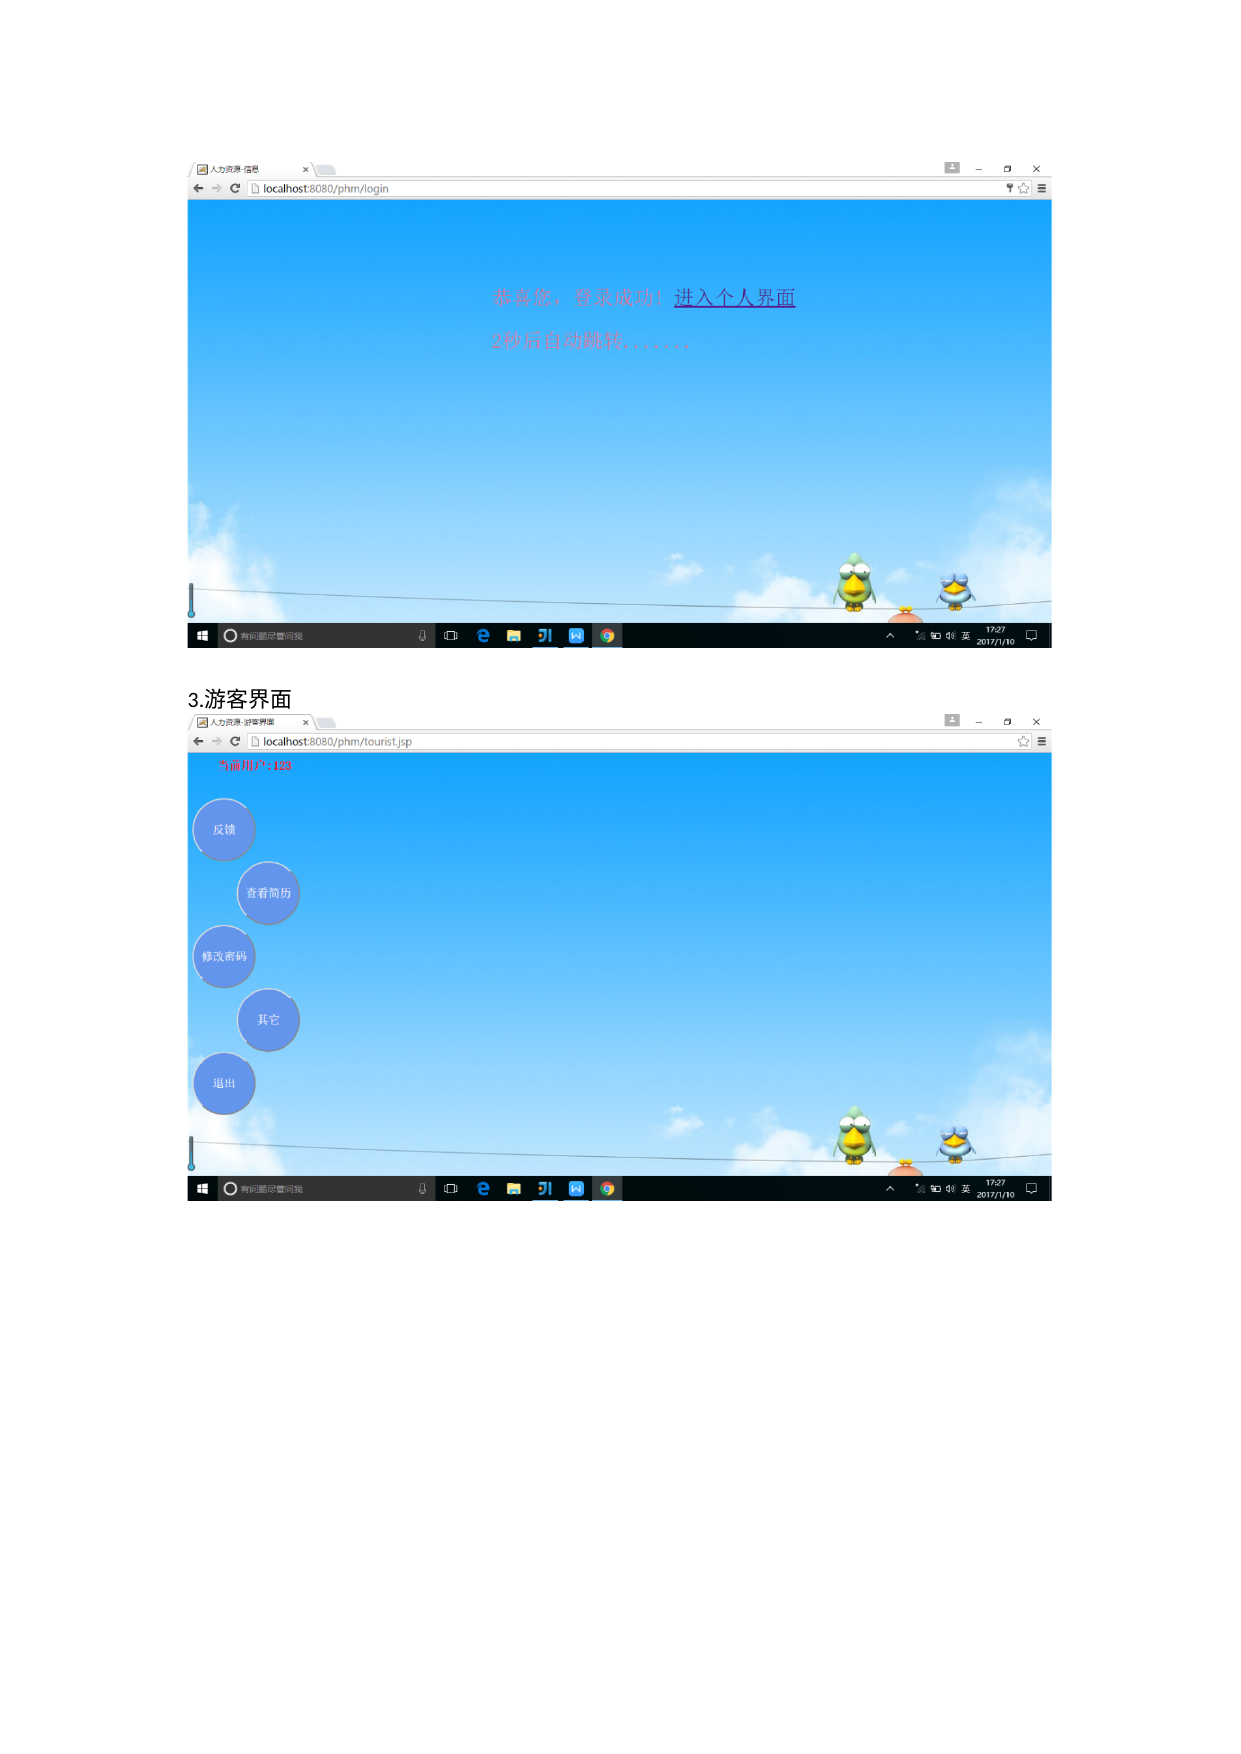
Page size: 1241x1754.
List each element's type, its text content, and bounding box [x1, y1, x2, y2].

list 游客界面 [187, 682, 1053, 714]
picture [187, 714, 1052, 1201]
picture [187, 162, 1052, 648]
